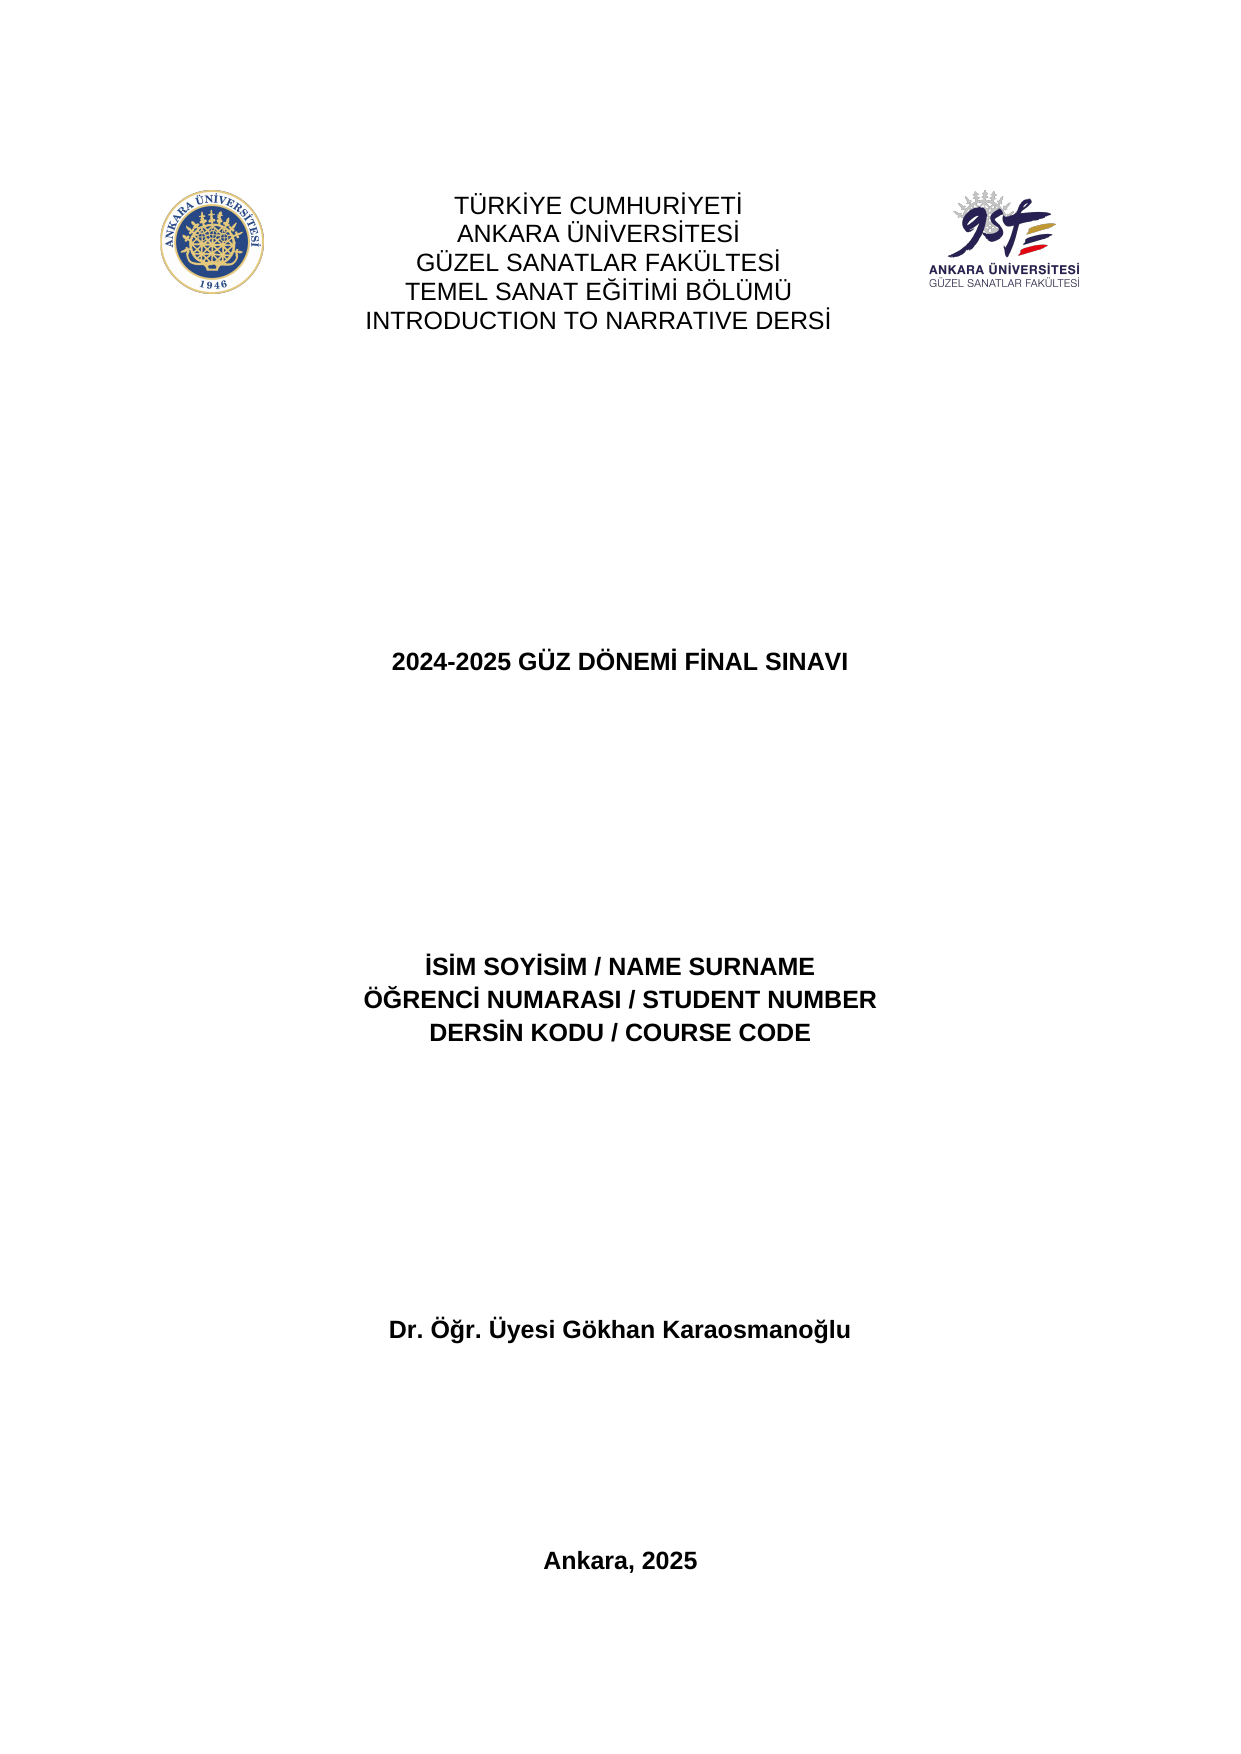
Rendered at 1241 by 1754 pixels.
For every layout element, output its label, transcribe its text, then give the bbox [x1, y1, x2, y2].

table_header TÜRKİYE CUMHURİYETİ ANKARA ÜNİVERSİTESİ GÜZEL SANATLAR FAKÜLTESİ TEMEL SANAT EĞİTİMİ BÖLÜMÜ INTRODUCTION TO NARRATIVE DERSİ [316, 180, 881, 345]
text 2024-2025 GÜZ DÖNEMİ FİNAL SINAVI [150, 647, 1090, 676]
text Dr. Öğr. Üyesi Gökhan Karaosmanoğlu [150, 1315, 1090, 1344]
picture [160, 190, 264, 294]
picture [929, 190, 1079, 287]
text ÖĞRENCİ NUMARASI / STUDENT NUMBER [150, 985, 1090, 1013]
table_header [150, 180, 316, 345]
table_header [881, 180, 1089, 345]
text DERSİN KODU / COURSE CODE [150, 1018, 1090, 1047]
text İSİM SOYİSİM / NAME SURNAME [150, 952, 1090, 981]
text Ankara, 2025 [150, 1546, 1090, 1575]
